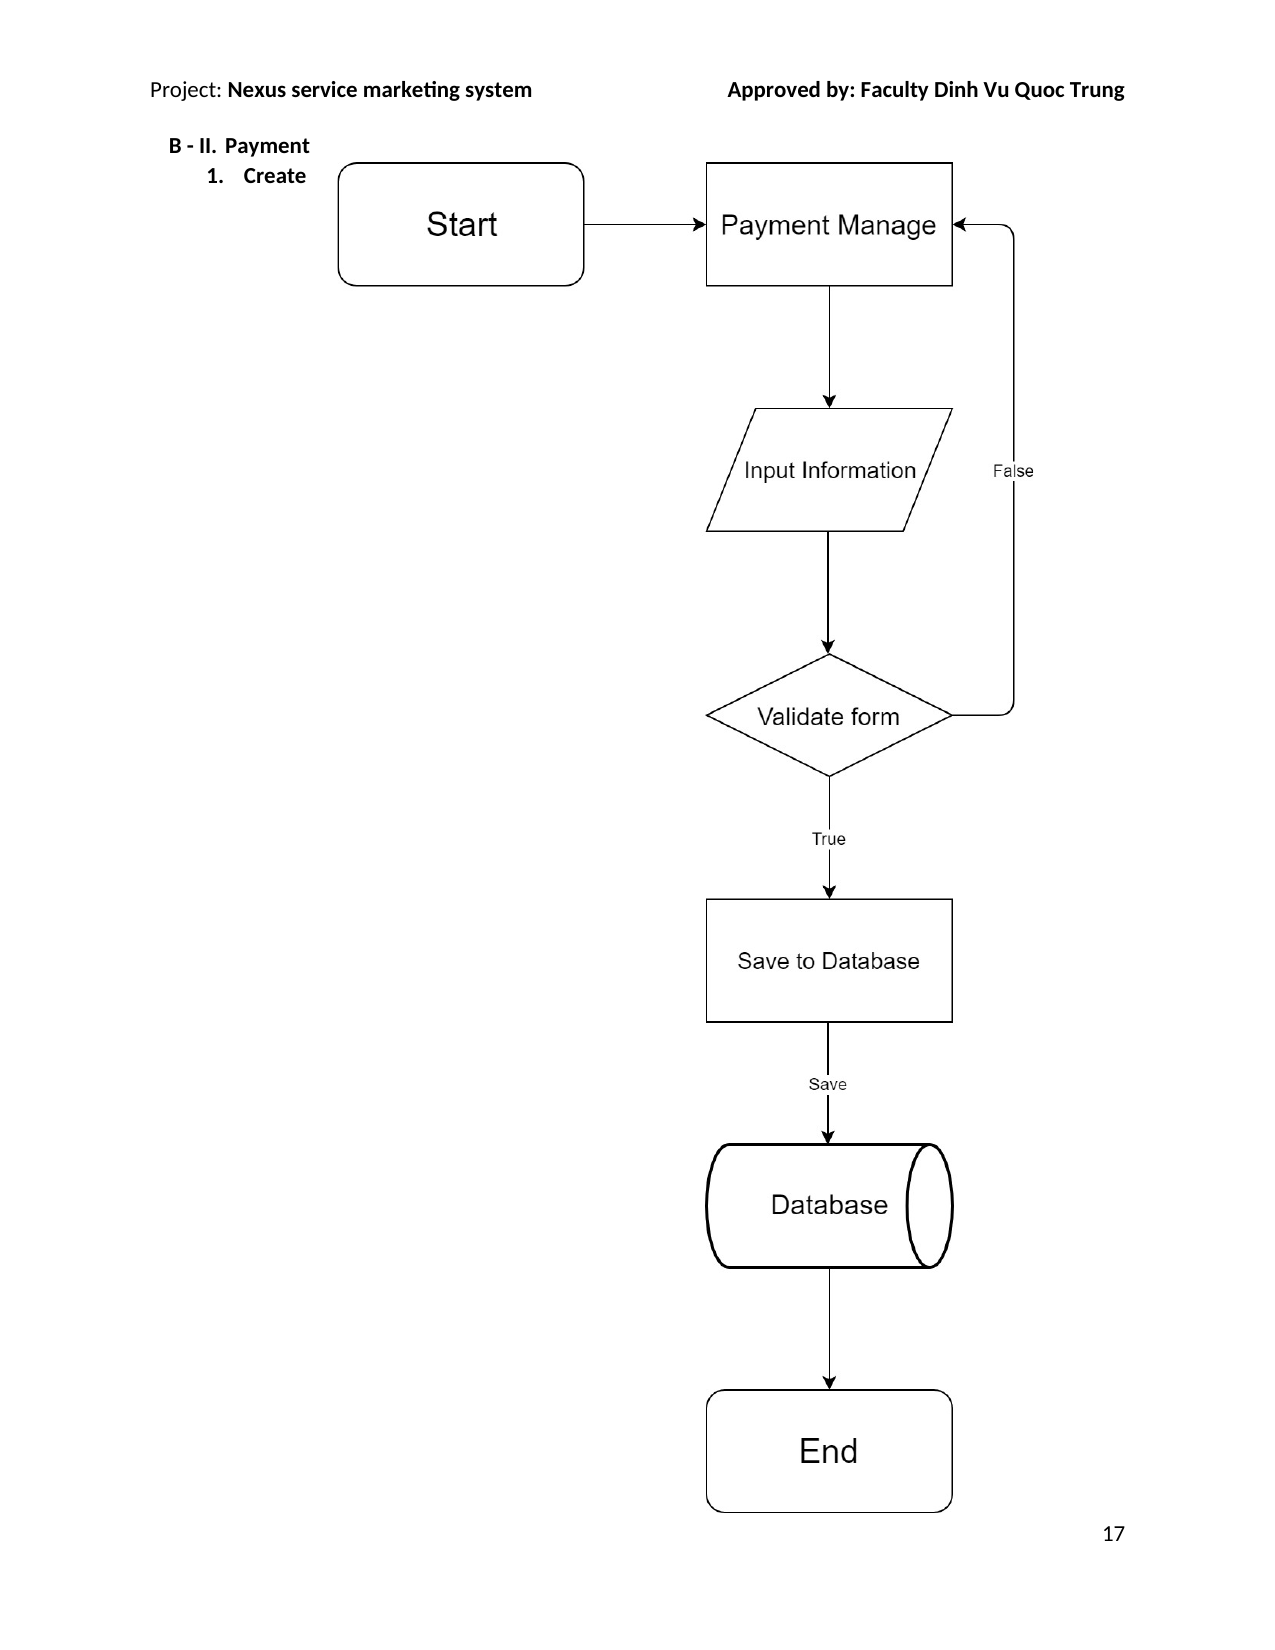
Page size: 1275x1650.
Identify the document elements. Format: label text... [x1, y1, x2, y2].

list Create [206, 161, 1125, 189]
list Payment [169, 131, 1125, 159]
picture [337, 162, 1034, 1513]
